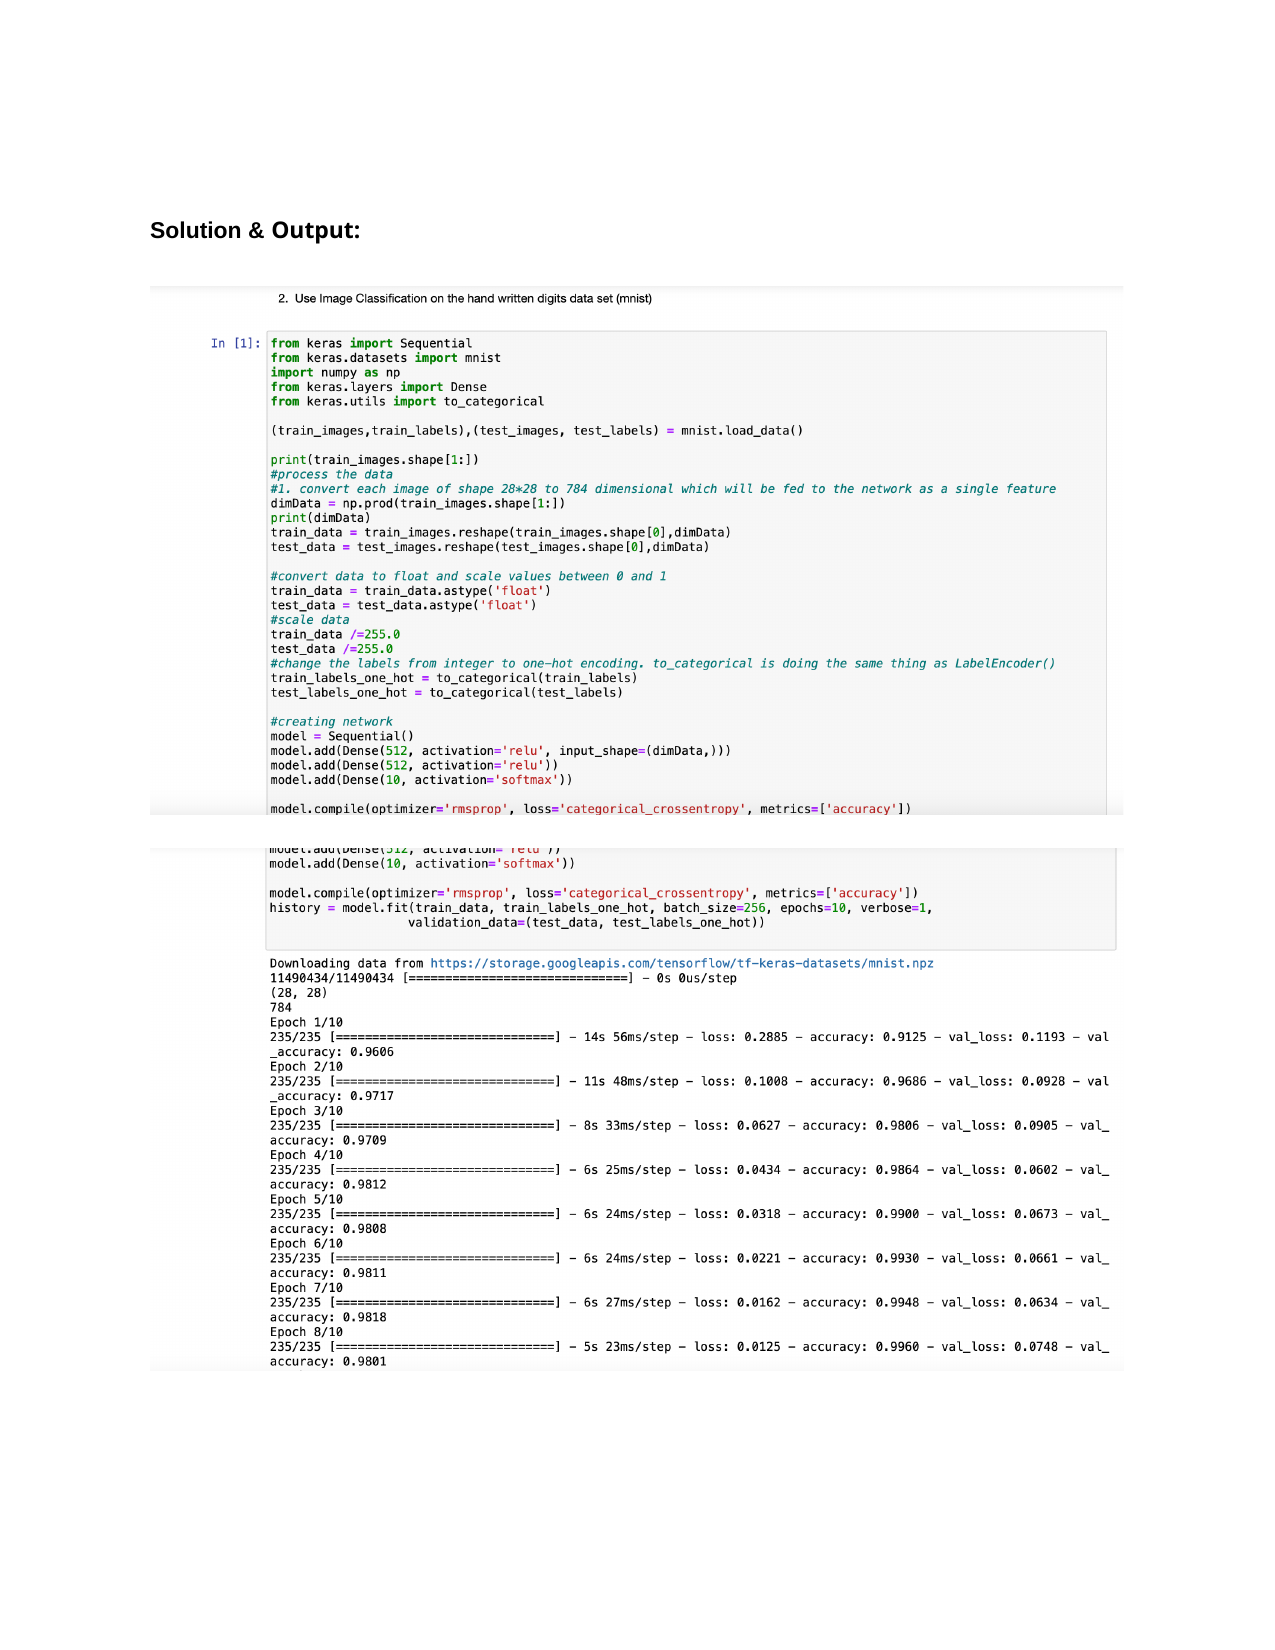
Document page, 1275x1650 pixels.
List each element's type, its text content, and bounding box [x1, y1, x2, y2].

text Solution & Output: [150, 214, 1125, 246]
picture [150, 286, 1124, 815]
picture [150, 848, 1124, 1371]
